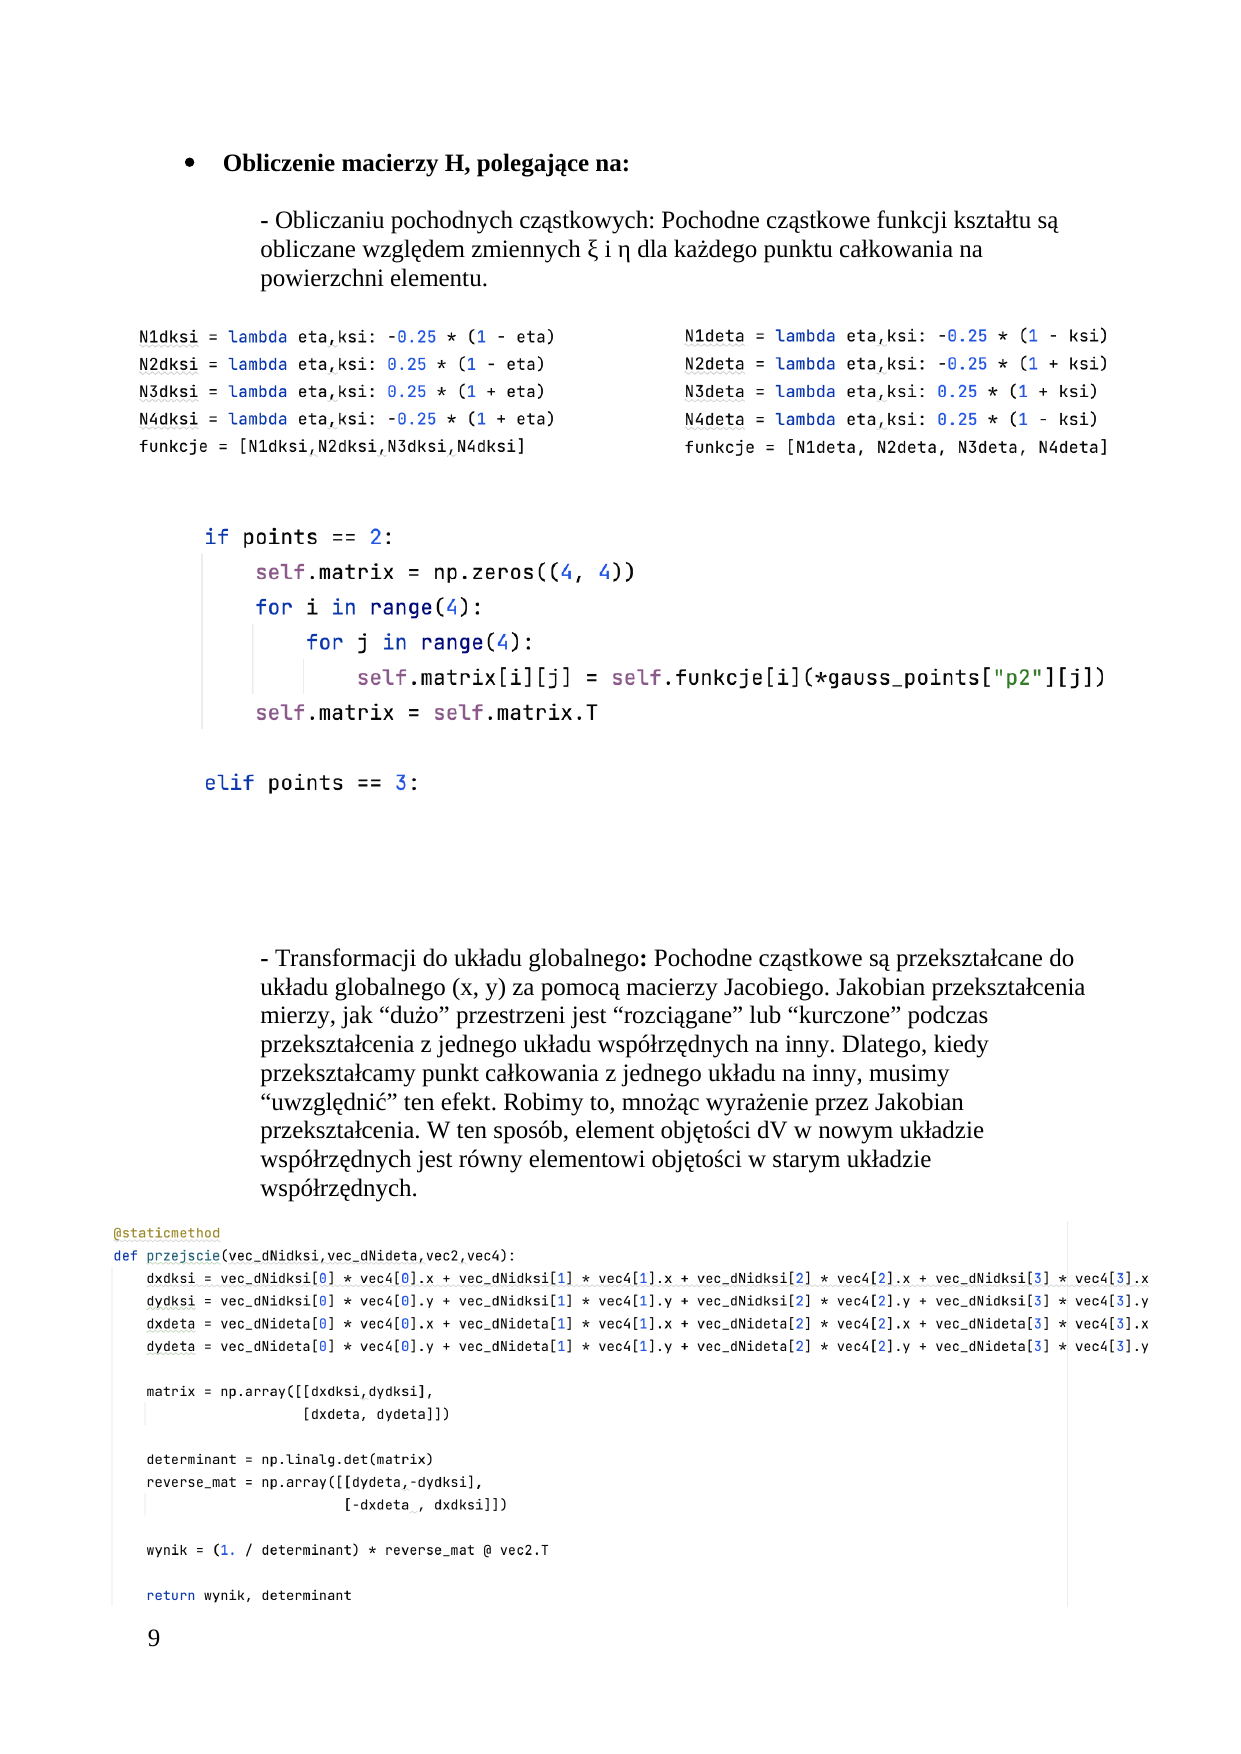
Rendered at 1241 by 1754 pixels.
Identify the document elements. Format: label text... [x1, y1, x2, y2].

list Obliczenie macierzy H, polegające na: [185, 148, 1093, 176]
text - Obliczaniu pochodnych cząstkowych: Pochodne cząstkowe funkcji kształtu są obliczane względem zmiennych ξ i η dla każdego punktu całkowania na powierzchni elementu. [260, 206, 1093, 292]
text - Transformacji do układu globalnego: Pochodne cząstkowe są przekształcane do układu globalnego (x, y) za pomocą macierzy Jacobiego. Jakobian przekształcenia mierzy, jak “dużo” przestrzeni jest “rozciągane” lub “kurczone” podczas przekształcenia z jednego układu współrzędnych na inny. Dlatego, kiedy przekształcamy punkt całkowania z jednego układu na inny, musimy “uwzględnić” ten efekt. Robimy to, mnożąc wyrażenie przez Jakobian przekształcenia. W ten sposób, element objętości dV w nowym układzie współrzędnych jest równy elementowi objętości w starym układzie współrzędnych. [260, 943, 1093, 1202]
picture [120, 321, 573, 464]
picture [172, 520, 1118, 799]
picture [103, 1221, 1153, 1607]
picture [675, 321, 1119, 464]
